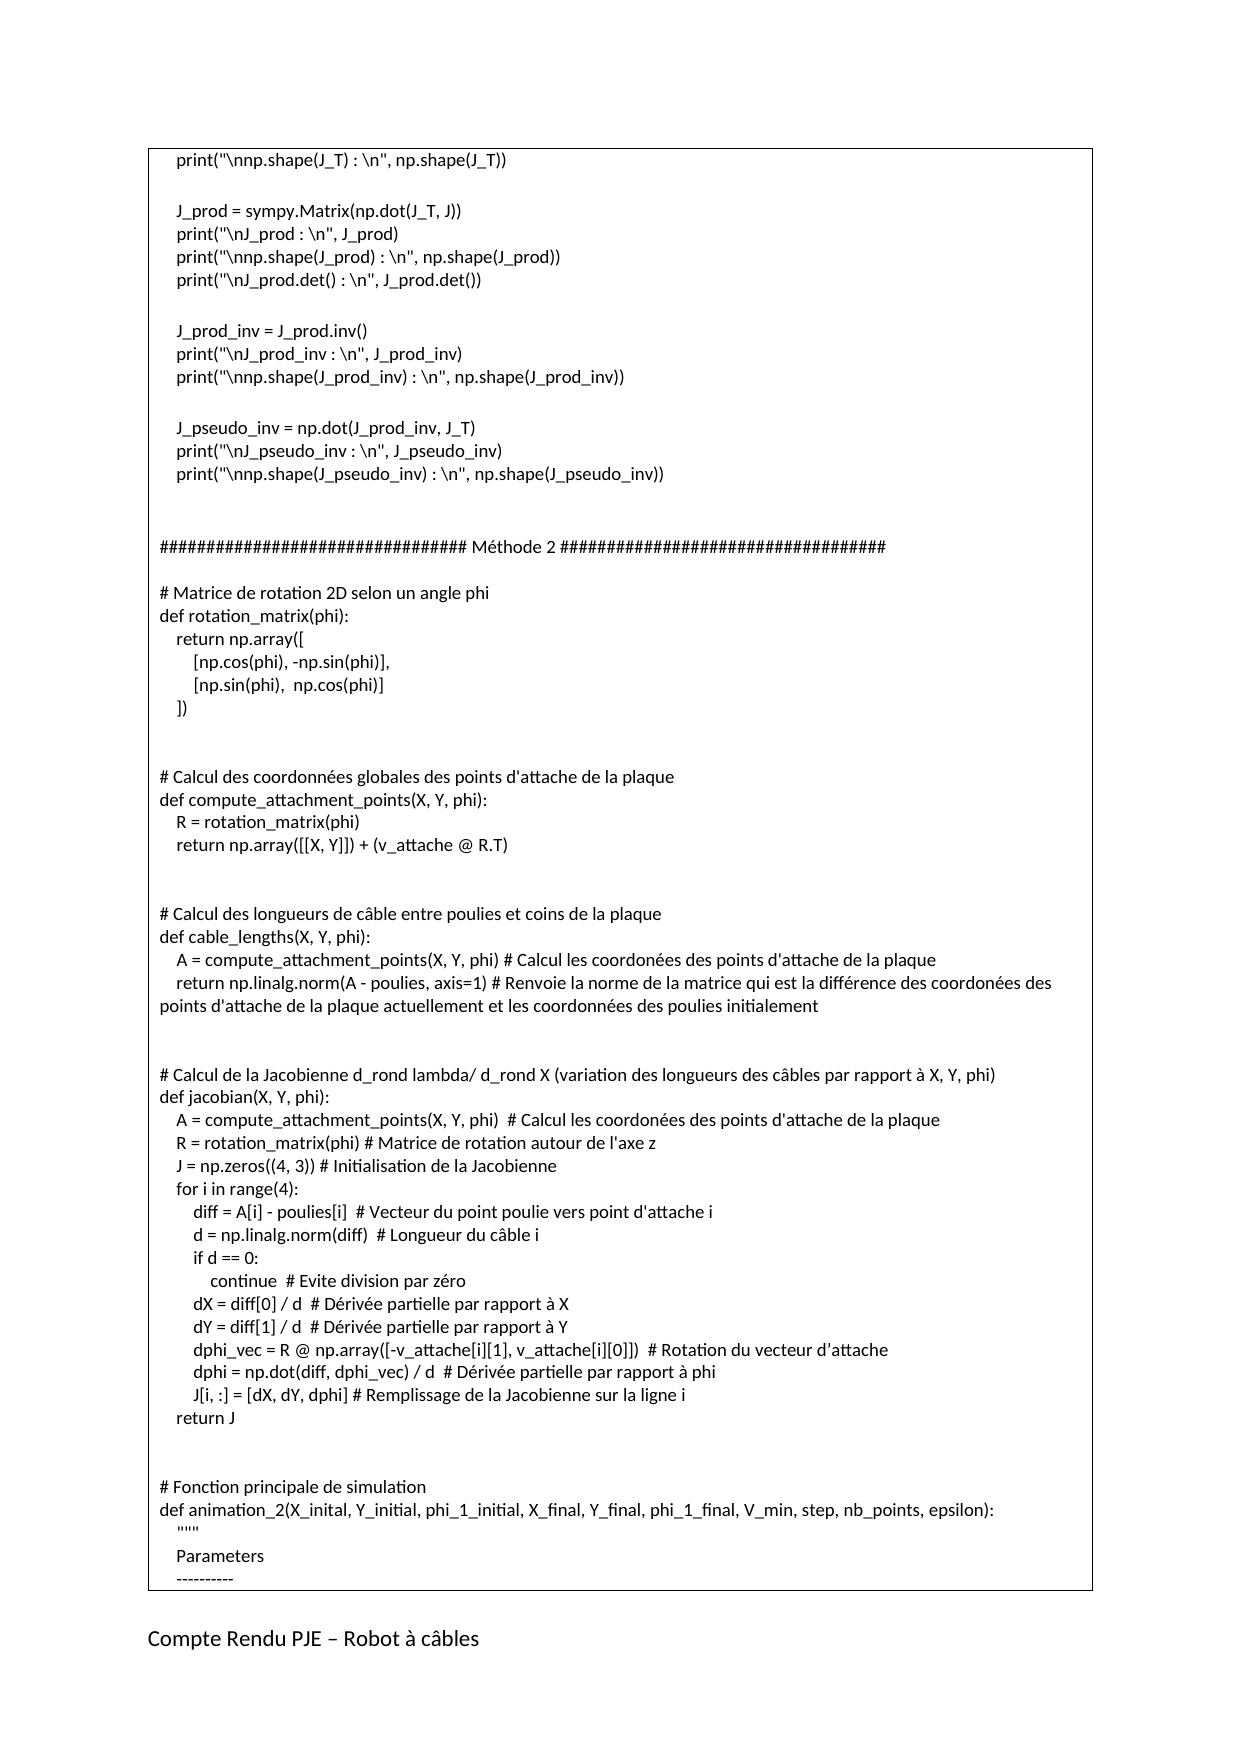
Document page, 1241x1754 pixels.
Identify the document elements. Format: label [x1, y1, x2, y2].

table_header [149, 149, 1092, 1590]
